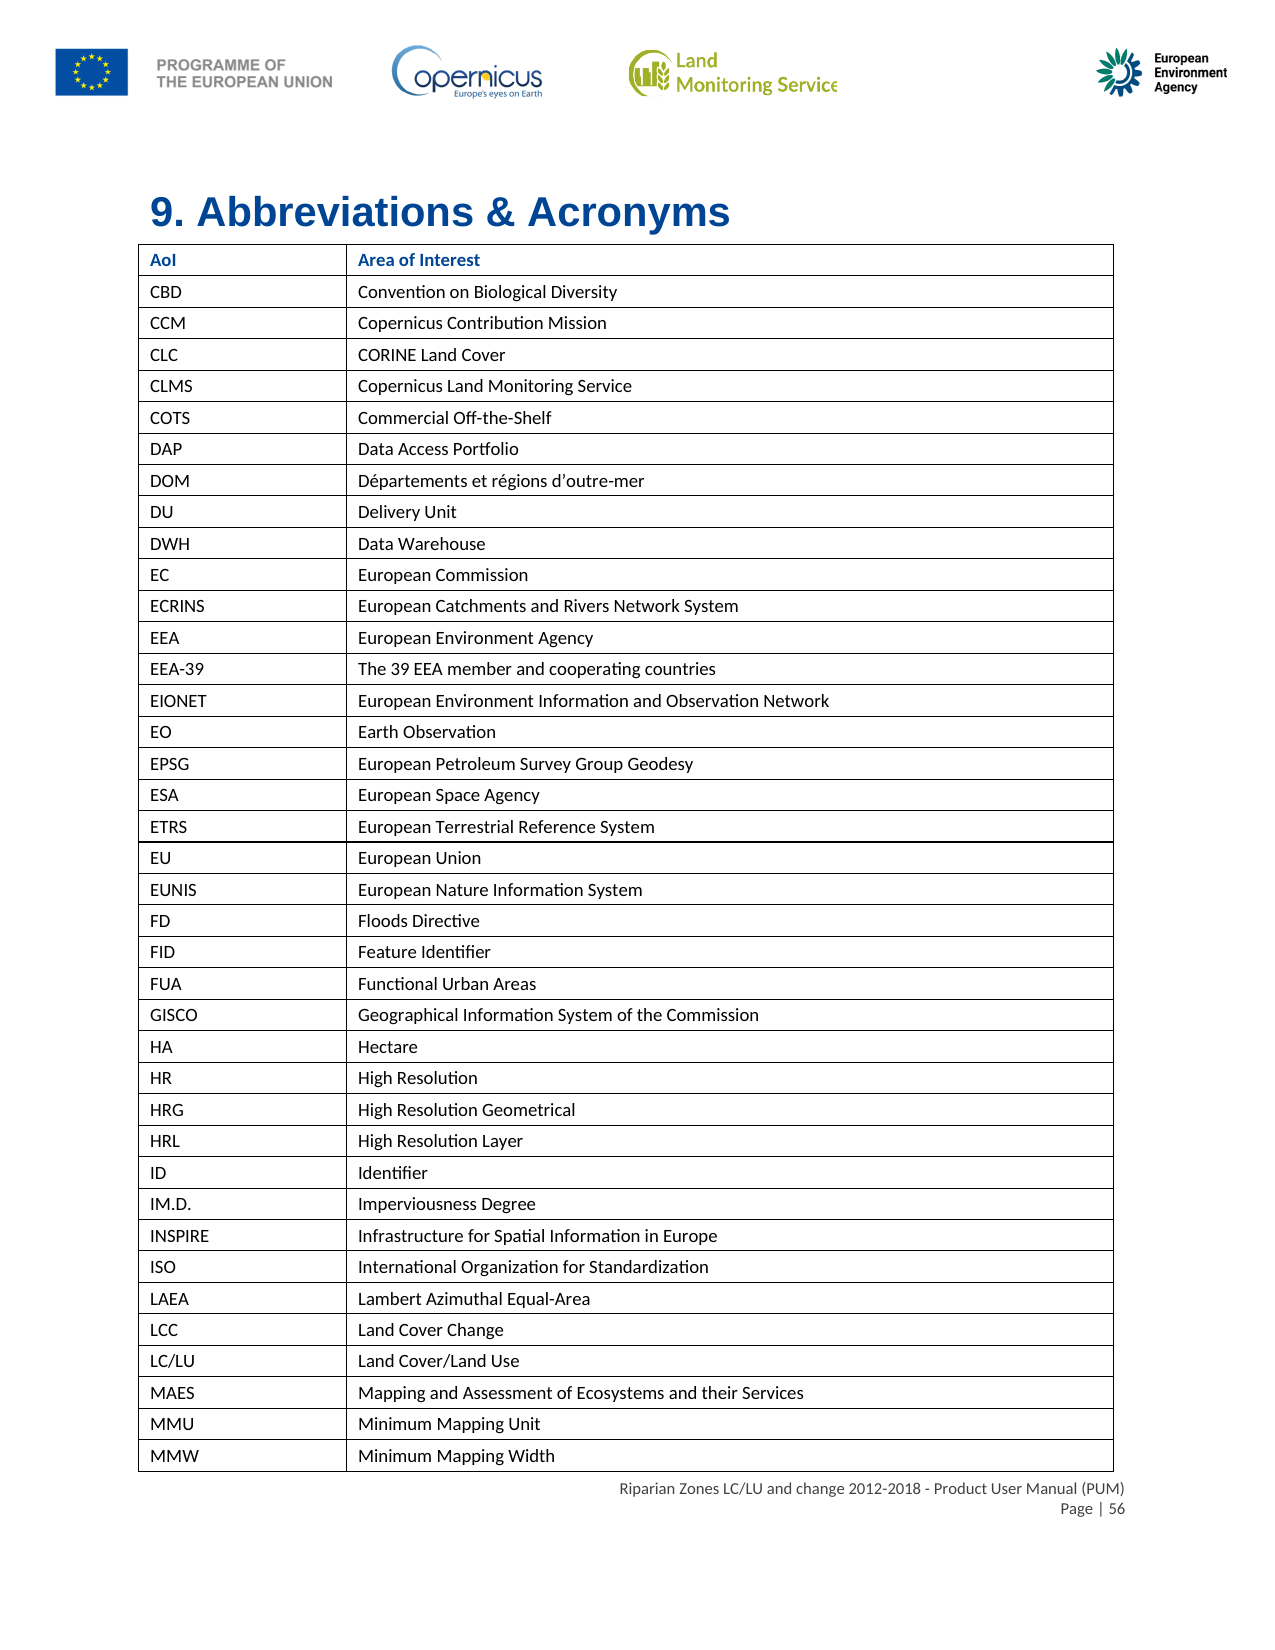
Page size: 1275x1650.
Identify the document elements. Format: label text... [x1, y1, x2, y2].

table_cell Lambert Azimuthal Equal-Area [347, 1283, 1113, 1313]
table_cell EU [139, 843, 346, 873]
table_cell DOM [139, 465, 346, 495]
table_cell DU [139, 496, 346, 527]
table_cell INSPIRE [139, 1220, 346, 1250]
table_cell Mapping and Assessment of Ecosystems and their Services [347, 1377, 1113, 1408]
table_cell Minimum Mapping Width [347, 1440, 1113, 1471]
picture [1094, 46, 1228, 97]
table_cell ESA [139, 780, 346, 810]
table_cell European Union [347, 843, 1113, 873]
table_cell EO [139, 717, 346, 747]
table_cell Data Access Portfolio [347, 434, 1113, 464]
table_cell European Terrestrial Reference System [347, 811, 1113, 841]
table_cell EIONET [139, 685, 346, 716]
table_cell HA [139, 1031, 346, 1062]
table_cell Infrastructure for Spatial Information in Europe [347, 1220, 1113, 1250]
table_cell Convention on Biological Diversity [347, 276, 1113, 307]
table_cell European Environment Information and Observation Network [347, 685, 1113, 716]
table_cell European Commission [347, 559, 1113, 590]
picture [628, 50, 837, 97]
table_cell Identifier [347, 1157, 1113, 1187]
table_cell CLC [139, 339, 346, 369]
subtitle 9. Abbreviations & Acronyms [150, 187, 1125, 235]
table_cell Functional Urban Areas [347, 968, 1113, 999]
table_cell Data Warehouse [347, 528, 1113, 558]
table_cell High Resolution Layer [347, 1126, 1113, 1156]
table_cell ID [139, 1157, 346, 1187]
table_cell IM.D. [139, 1189, 346, 1219]
table_cell Geographical Information System of the Commission [347, 1000, 1113, 1030]
table_header AoI [139, 245, 346, 275]
table_cell Copernicus Contribution Mission [347, 308, 1113, 338]
table_cell Feature Identifier [347, 937, 1113, 967]
table_cell MMW [139, 1440, 346, 1471]
table_cell High Resolution Geometrical [347, 1094, 1113, 1124]
table_cell ECRINS [139, 591, 346, 621]
picture [29, 21, 351, 124]
table_cell ISO [139, 1251, 346, 1282]
table_cell GISCO [139, 1000, 346, 1030]
table_cell EPSG [139, 748, 346, 778]
table_cell European Environment Agency [347, 622, 1113, 653]
table_cell EC [139, 559, 346, 590]
table_cell Départements et régions d’outre-mer [347, 465, 1113, 495]
table_cell HRL [139, 1126, 346, 1156]
table_cell CCM [139, 308, 346, 338]
table_cell DAP [139, 434, 346, 464]
picture [371, 15, 560, 130]
table_cell European Petroleum Survey Group Geodesy [347, 748, 1113, 778]
table_cell EEA [139, 622, 346, 653]
table_cell FD [139, 905, 346, 936]
table_cell Hectare [347, 1031, 1113, 1062]
table_cell Earth Observation [347, 717, 1113, 747]
table_cell EUNIS [139, 874, 346, 904]
table_cell MMU [139, 1409, 346, 1439]
table_cell LCC [139, 1314, 346, 1345]
table_cell European Space Agency [347, 780, 1113, 810]
table_header Area of Interest [347, 245, 1113, 275]
table_cell High Resolution [347, 1063, 1113, 1093]
table_cell HRG [139, 1094, 346, 1124]
table_cell MAES [139, 1377, 346, 1408]
table_cell CBD [139, 276, 346, 307]
table_cell European Catchments and Rivers Network System [347, 591, 1113, 621]
table_cell CLMS [139, 371, 346, 401]
table_cell Delivery Unit [347, 496, 1113, 527]
table_cell European Nature Information System [347, 874, 1113, 904]
table_cell EEA-39 [139, 654, 346, 684]
table_cell Minimum Mapping Unit [347, 1409, 1113, 1439]
table_cell ETRS [139, 811, 346, 841]
table_cell Floods Directive [347, 905, 1113, 936]
table_cell Copernicus Land Monitoring Service [347, 371, 1113, 401]
table_cell HR [139, 1063, 346, 1093]
table_cell DWH [139, 528, 346, 558]
table_cell COTS [139, 402, 346, 432]
table_cell Imperviousness Degree [347, 1189, 1113, 1219]
table_cell Land Cover Change [347, 1314, 1113, 1345]
table_cell Commercial Off-the-Shelf [347, 402, 1113, 432]
table_cell Land Cover/Land Use [347, 1346, 1113, 1376]
table_cell LAEA [139, 1283, 346, 1313]
table_cell International Organization for Standardization [347, 1251, 1113, 1282]
table_cell The 39 EEA member and cooperating countries [347, 654, 1113, 684]
table_cell LC/LU [139, 1346, 346, 1376]
table_cell FUA [139, 968, 346, 999]
table_cell FID [139, 937, 346, 967]
table_cell CORINE Land Cover [347, 339, 1113, 369]
